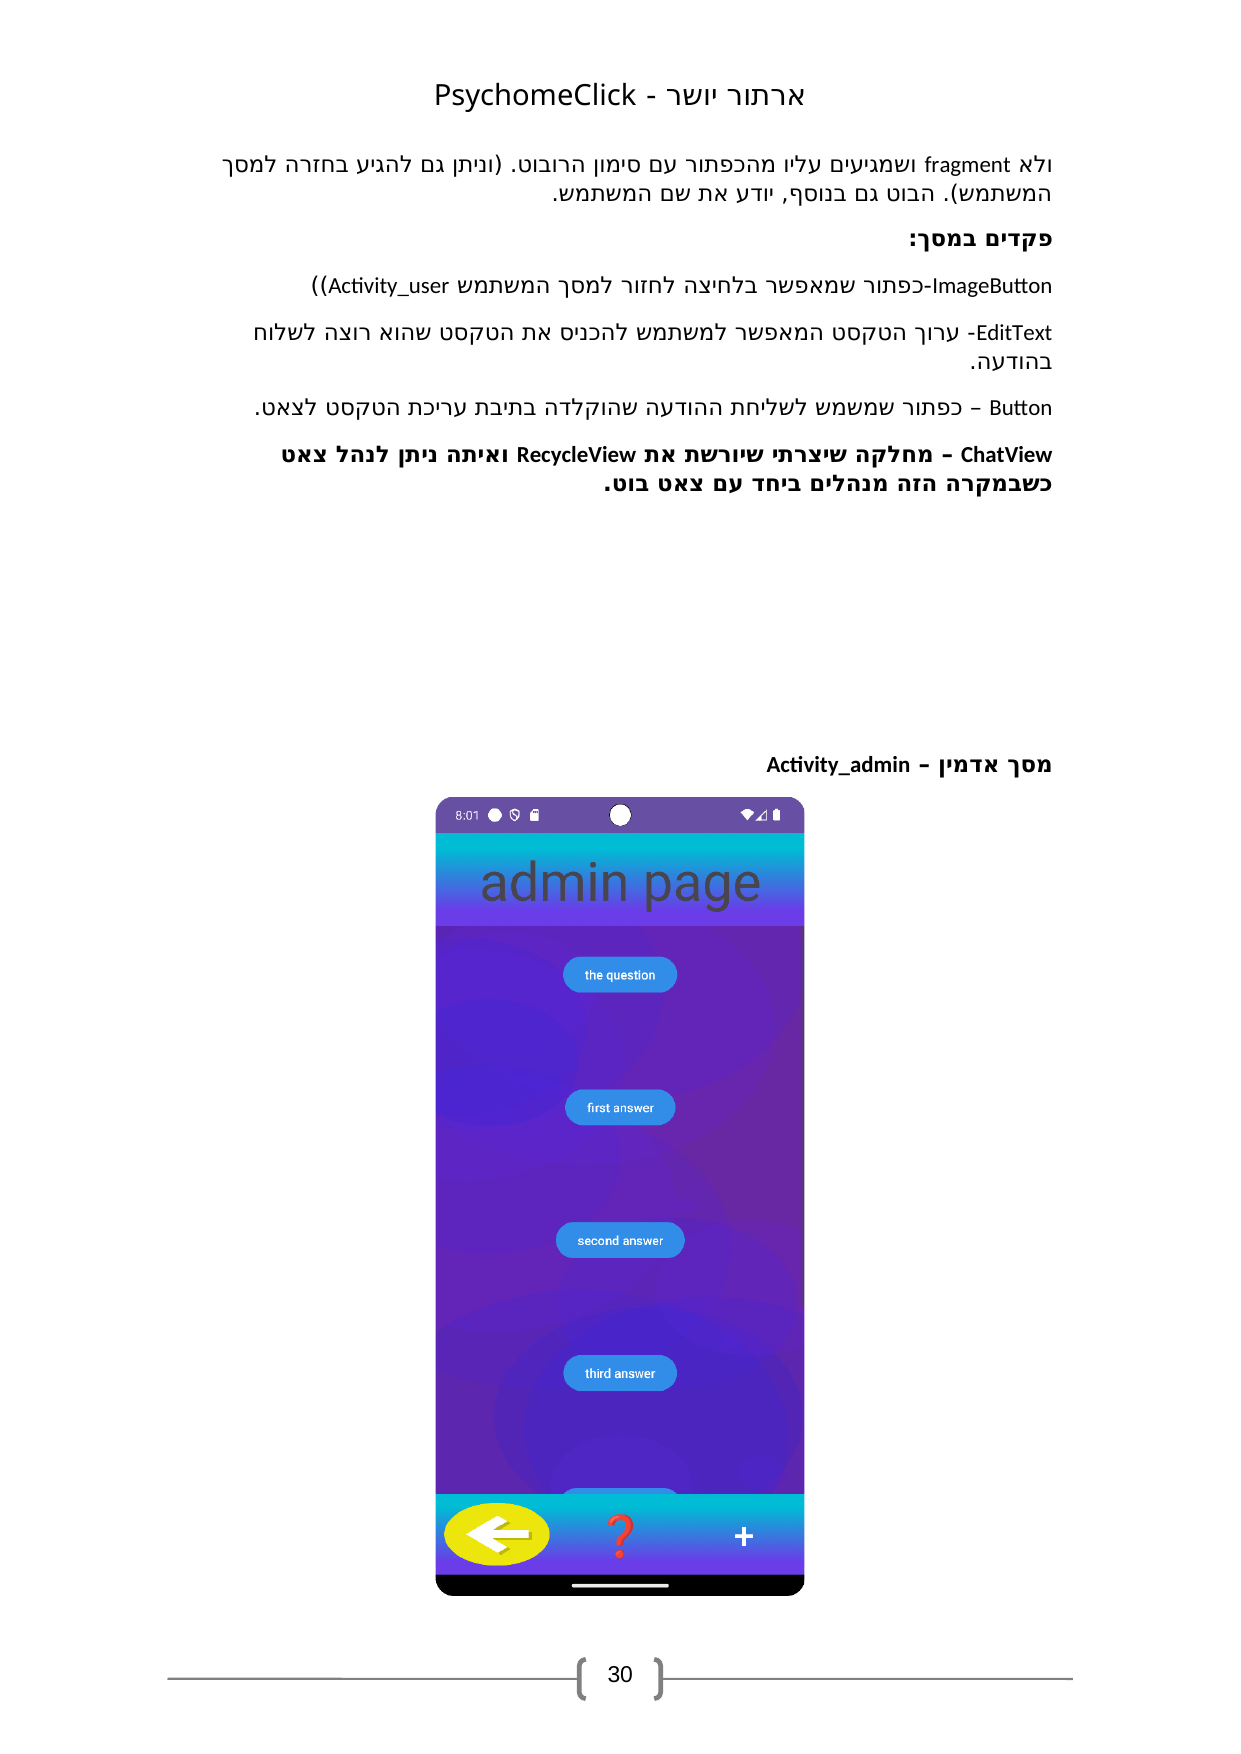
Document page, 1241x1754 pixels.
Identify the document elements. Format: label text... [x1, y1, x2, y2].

text Button – כפתור שמשמש לשליחת ההודעה שהוקלדה בתיבת עריכת הטקסט לצאט. [187, 393, 1053, 421]
text פקדים במסך: [187, 226, 1053, 252]
text EditText- ערוך הטקסט המאפשר למשתמש להכניס את הטקסט שהוא רוצה לשלוח בהודעה. [187, 318, 1053, 374]
text ImageButton-כפתור שמאפשר בלחיצה לחזור למסך המשתמש Activity_user)) [187, 271, 1053, 299]
text מסך אדמין – Activity_admin [187, 750, 1053, 778]
picture [435, 860, 805, 1596]
text ChatView – מחלקה שיצרתי שיורשת את RecycleView ואיתה ניתן לנהל צאט כשבמקרה הזה מנהלים ביחד עם צאט בוט. [187, 440, 1053, 497]
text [187, 150, 1053, 207]
picture [435, 797, 805, 854]
